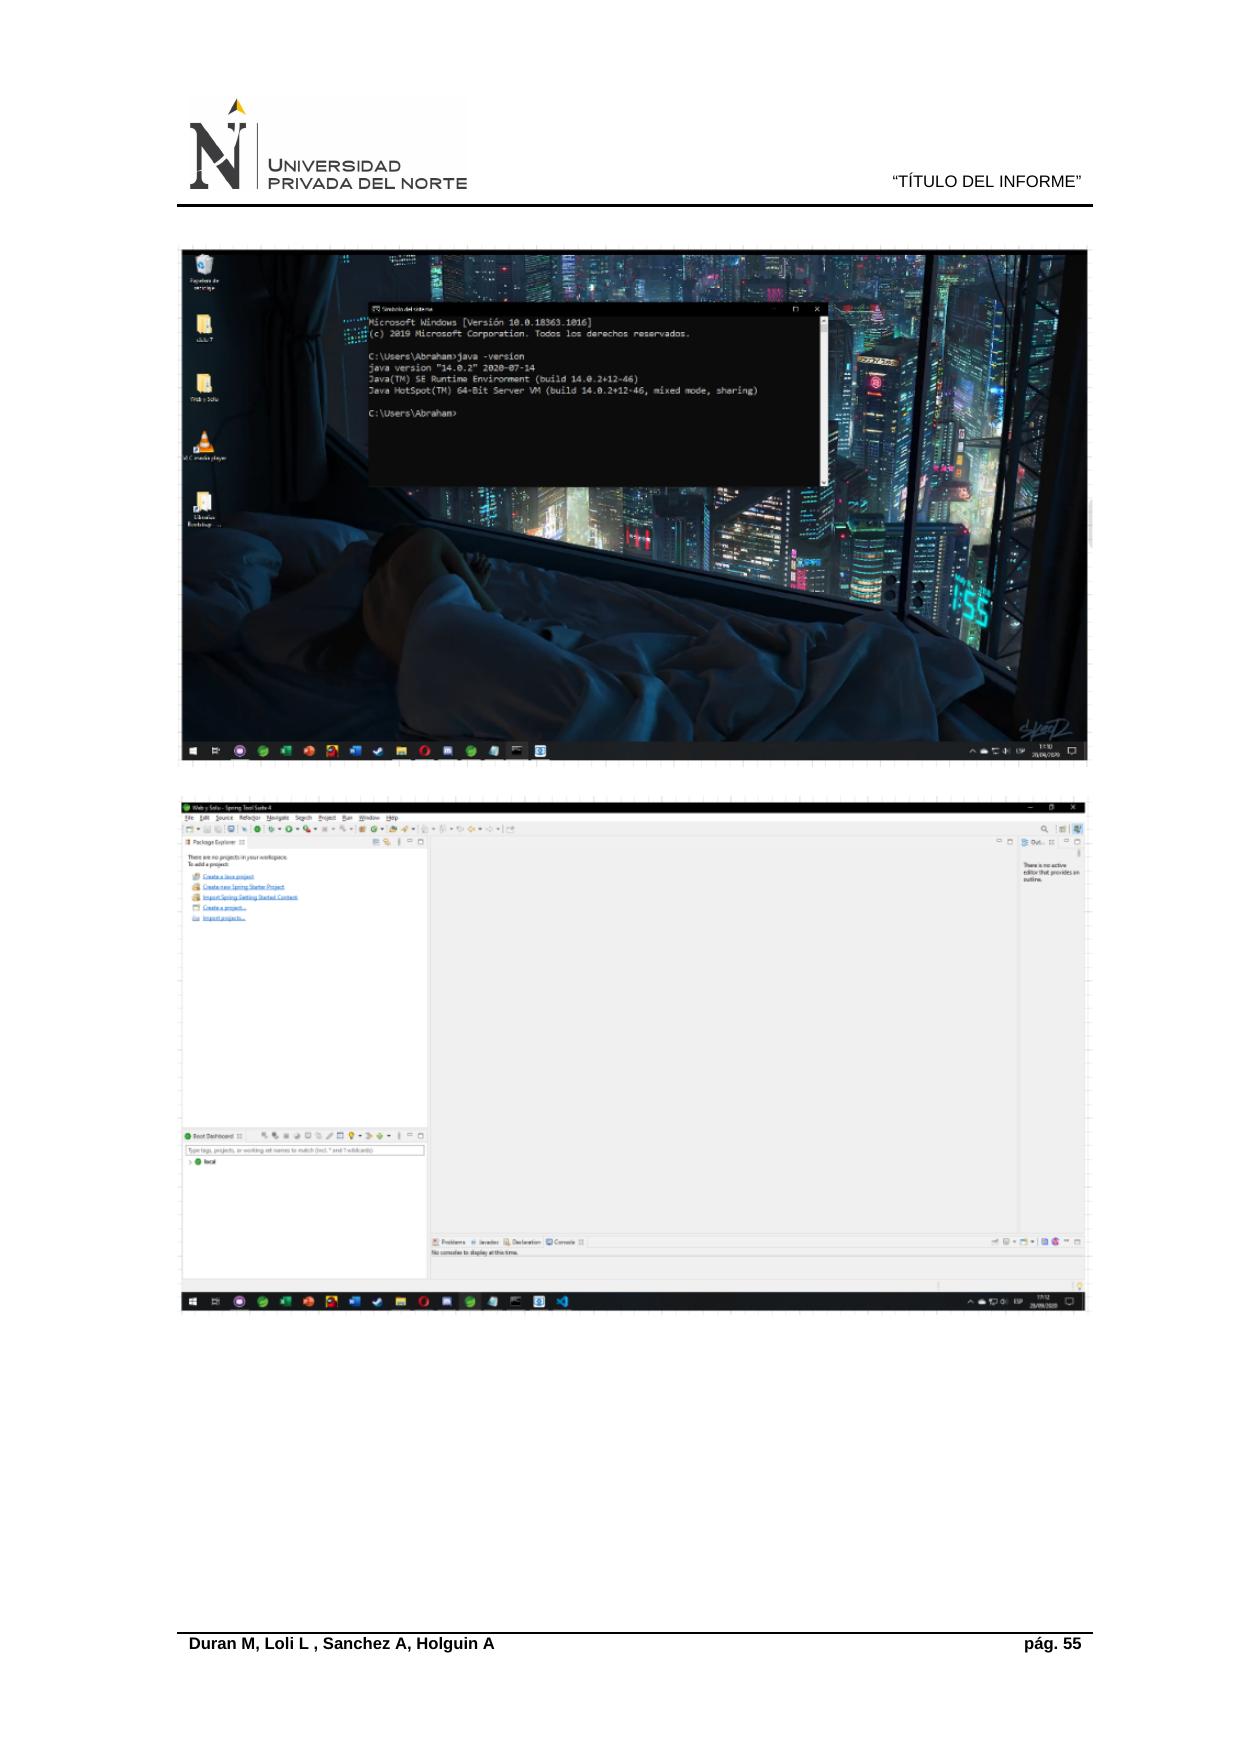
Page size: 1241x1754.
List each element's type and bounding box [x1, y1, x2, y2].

picture [188, 95, 469, 191]
picture [177, 796, 1093, 1315]
picture [177, 245, 1093, 767]
